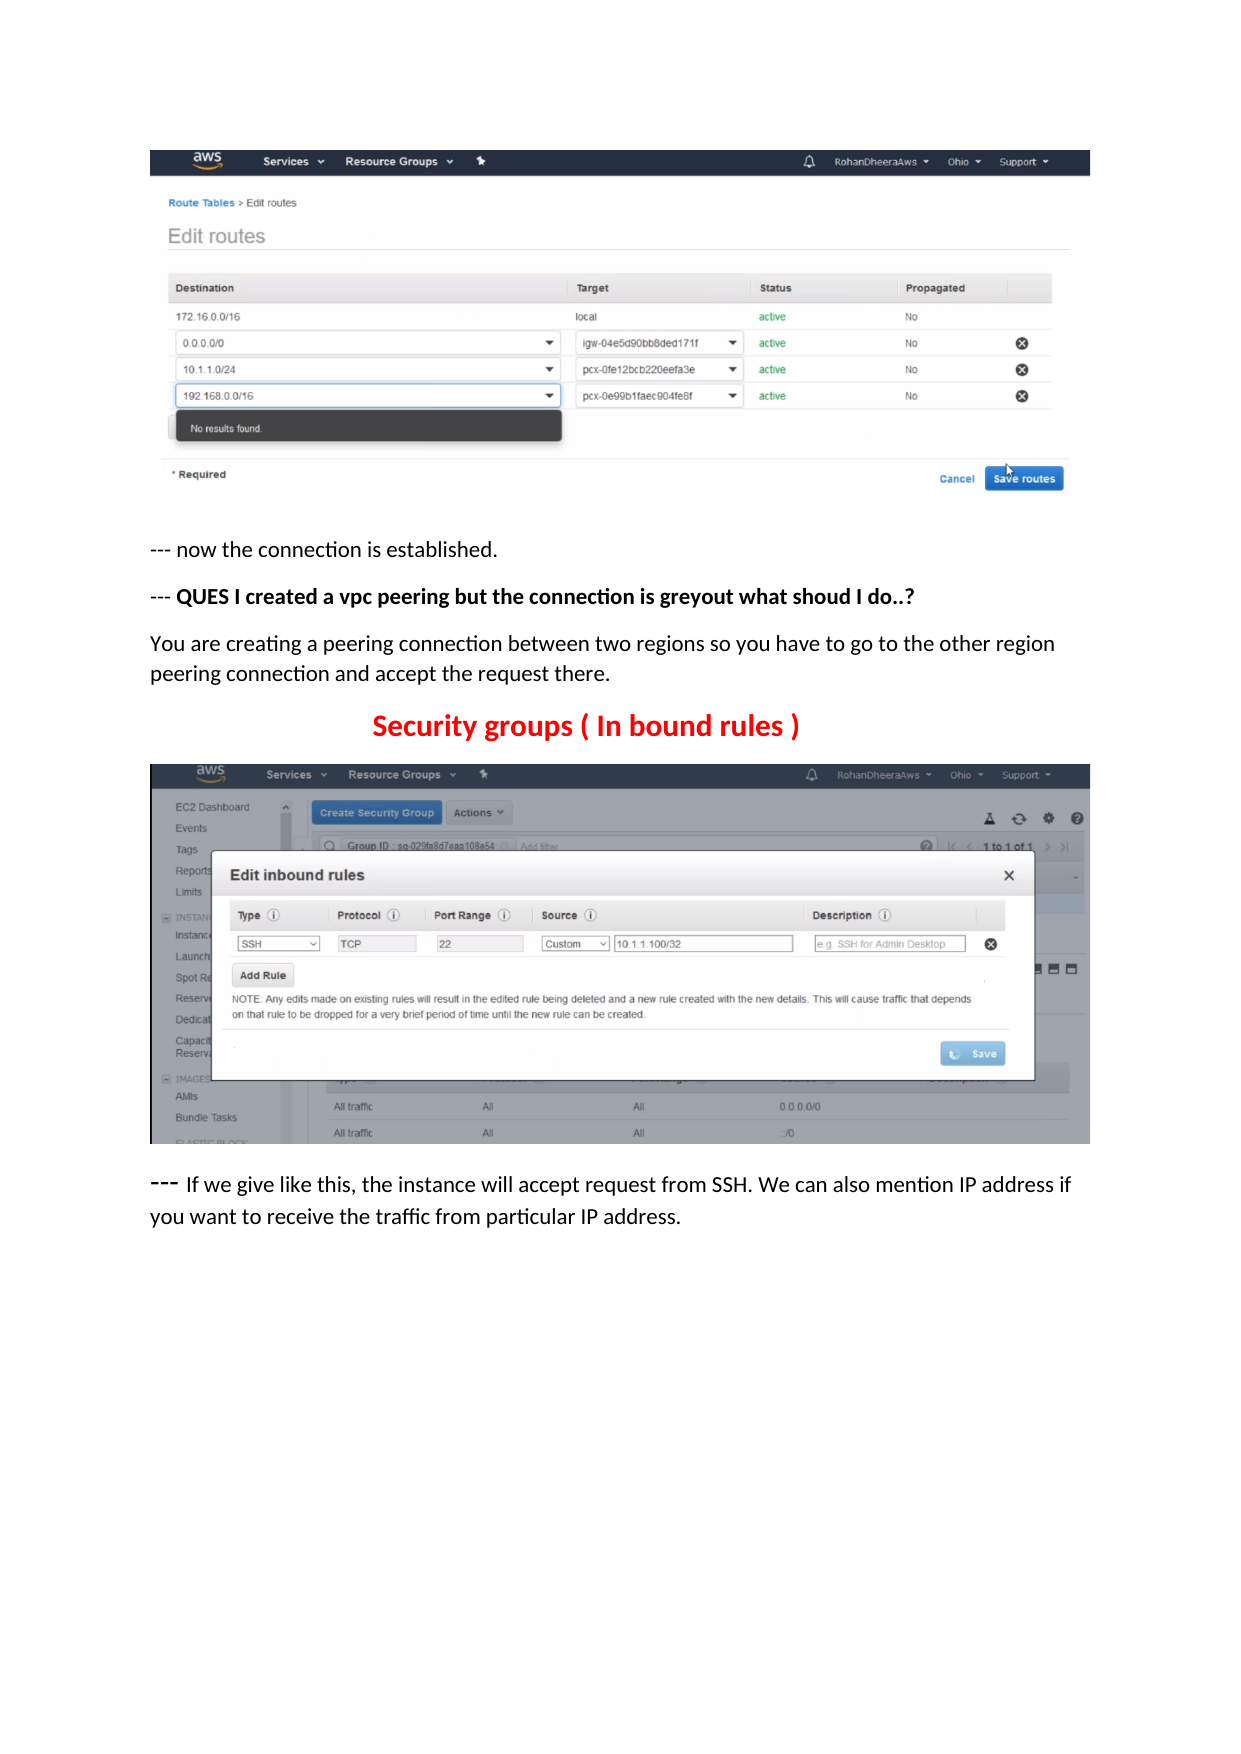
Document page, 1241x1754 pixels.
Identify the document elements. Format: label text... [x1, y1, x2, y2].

picture [150, 150, 1091, 517]
picture [150, 764, 1091, 1144]
text --- now the connection is established. [150, 536, 1090, 563]
text --- If we give like this, the instance will accept request from SSH. We can also mention IP address if you want to receive the traffic from particular IP address. [150, 1162, 1090, 1231]
text --- QUES I created a vpc peering but the connection is greyout what shoud I do..? [150, 582, 1090, 610]
text You are creating a peering connection between two regions so you have to go to the other region peering connection and accept the request there. [150, 629, 1090, 687]
text Security groups ( In bound rules ) [150, 706, 1090, 744]
